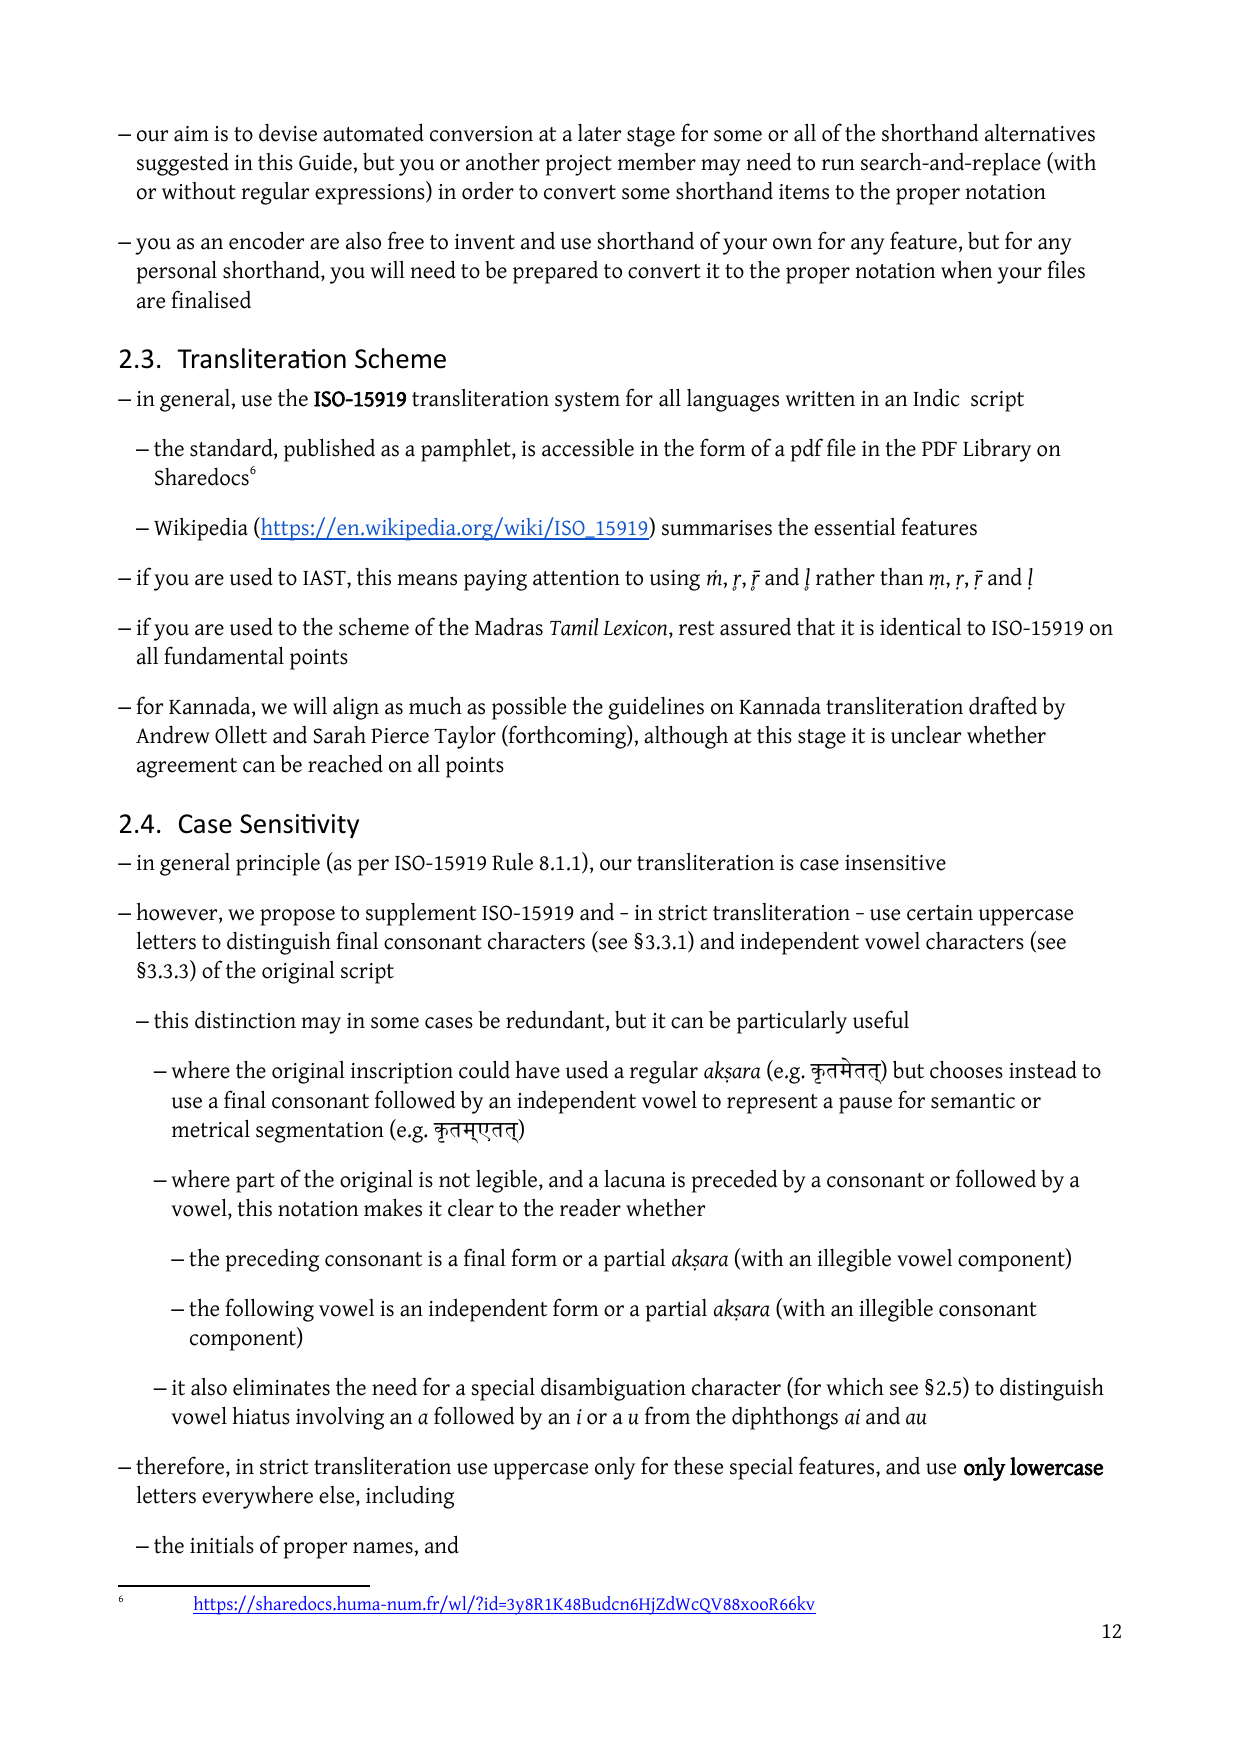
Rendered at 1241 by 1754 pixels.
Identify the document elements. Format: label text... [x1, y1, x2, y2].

list our aim is to devise automated conversion at a later stage for some or all of the shorthand alternatives suggested in this Guide, but you or another project member may need to run search-and-replace (with or without regular expressions) in order to convert some shorthand items to the proper notation [118, 118, 1122, 206]
list where the original inscription could have used a regular akṣara (e.g. कृतमेतत्) but chooses instead to use a final consonant followed by an independent vowel to represent a pause for semantic or metrical segmentation (e.g. कृतम्एतत्) [153, 1056, 1122, 1143]
list in general, use the ISO-15919 transliteration system for all languages written in an Indic script [118, 383, 1122, 412]
list for Kannada, we will align as much as possible the guidelines on Kannada transliteration drafted by Andrew Ollett and Sarah Pierce Taylor (forthcoming), although at this stage it is unclear whether agreement can be reached on all points [118, 691, 1122, 778]
list the preceding consonant is a final form or a partial akṣara (with an illegible vowel component) [171, 1243, 1122, 1272]
subtitle Transliteration Scheme [118, 339, 1122, 376]
list Wikipedia (https://en.wikipedia.org/wiki/ISO_15919) summarises the essential features [136, 512, 1122, 541]
list where part of the original is not legible, and a lacuna is preceded by a consonant or followed by a vowel, this notation makes it clear to the reader whether [153, 1164, 1122, 1222]
list if you are used to IAST, this means paying attention to using ṁ, r̥, r̥̄ and l̥ rather than ṃ, ṛ, ṝ and ḷ [118, 562, 1122, 591]
list this distinction may in some cases be redundant, but it can be particularly useful [136, 1006, 1122, 1035]
list therefore, in strict transliteration use uppercase only for these special features, and use only lowercase letters everywhere else, including [118, 1451, 1122, 1510]
list in general principle (as per ISO-15919 Rule 8.1.1), our transliteration is case insensitive [118, 847, 1122, 876]
list if you are used to the scheme of the Madras Tamil Lexicon, rest assured that it is identical to ISO-15919 on all fundamental points [118, 612, 1122, 670]
list the initials of proper names, and [136, 1531, 1122, 1560]
list however, we propose to supplement ISO-15919 and − in strict transliteration − use certain uppercase letters to distinguish final consonant characters (see §3.3.1) and independent vowel characters (see §3.3.3) of the original script [118, 897, 1122, 985]
subtitle Case Sensitivity [118, 803, 1122, 841]
list it also eliminates the need for a special disambiguation character (for which see §2.5) to distinguish vowel hiatus involving an a followed by an i or a u from the diphthongs ai and au [153, 1372, 1122, 1431]
list the following vowel is an independent form or a partial akṣara (with an illegible consonant component) [171, 1293, 1122, 1351]
list the standard, published as a pamphlet, is accessible in the form of a pdf file in the PDF Library on Sharedocs [136, 433, 1122, 491]
list you as an encoder are also free to invent and use shorthand of your own for any feature, but for any personal shorthand, you will need to be prepared to convert it to the proper notation when your files are finalised [118, 226, 1122, 314]
